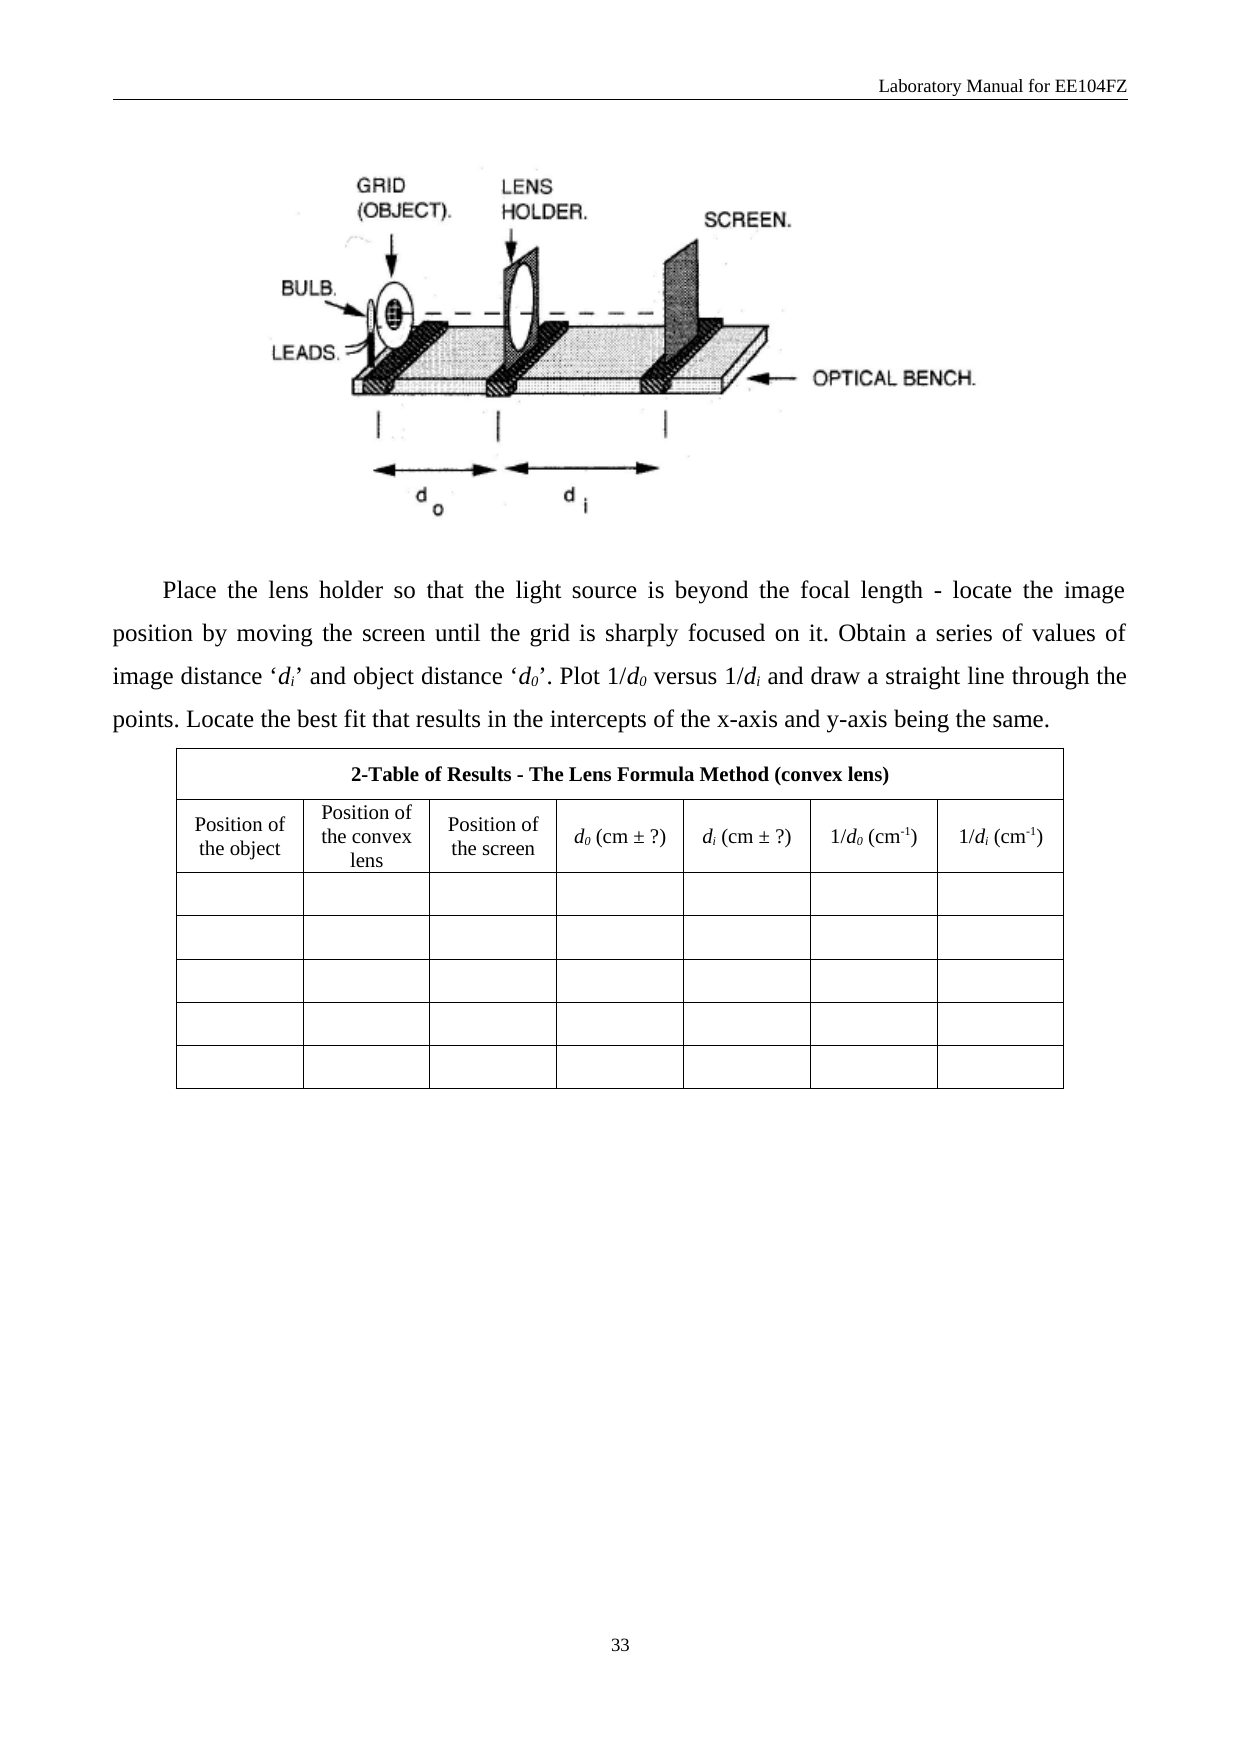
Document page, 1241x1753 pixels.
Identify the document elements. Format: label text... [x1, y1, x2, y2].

table_cell [557, 916, 683, 959]
table_header 2-Table of Results - The Lens Formula Method (convex lens) [177, 749, 1063, 799]
table_cell 1/d0 (cm-1) [811, 800, 937, 872]
table_cell [430, 960, 556, 1002]
table_cell [684, 1003, 810, 1045]
table_cell [938, 1046, 1063, 1088]
table_cell [430, 1046, 556, 1088]
table_cell 1/di (cm-1) [938, 800, 1063, 872]
table_cell [557, 1046, 683, 1088]
table_cell [684, 916, 810, 959]
picture [239, 150, 1001, 534]
table_cell [811, 1046, 937, 1088]
table_cell Position of the screen [430, 800, 556, 872]
table_cell [557, 873, 683, 915]
table_cell [938, 1003, 1063, 1045]
table_cell [557, 1003, 683, 1045]
table_cell [811, 960, 937, 1002]
table_cell [177, 916, 303, 959]
table_cell [811, 916, 937, 959]
table_cell [430, 916, 556, 959]
table_cell [938, 960, 1063, 1002]
table_cell [430, 873, 556, 915]
table_cell [304, 1003, 429, 1045]
table_cell [304, 873, 429, 915]
table_cell [811, 873, 937, 915]
table_cell [177, 1003, 303, 1045]
table_cell [557, 960, 683, 1002]
table_cell [304, 960, 429, 1002]
table_cell [177, 960, 303, 1002]
table_cell [304, 916, 429, 959]
table_cell [177, 1046, 303, 1088]
table_cell [304, 1046, 429, 1088]
table_cell [684, 960, 810, 1002]
table_cell [811, 1003, 937, 1045]
table_cell [938, 873, 1063, 915]
table_cell [177, 873, 303, 915]
table_cell [938, 916, 1063, 959]
table_cell [684, 873, 810, 915]
table_cell [430, 1003, 556, 1045]
table_cell Position of the convex lens [304, 800, 429, 872]
table_cell di (cm ± ?) [684, 800, 810, 872]
table_cell [684, 1046, 810, 1088]
table_cell d0 (cm ± ?) [557, 800, 683, 872]
text Place the lens holder so that the light source is beyond the focal length - locate the image position by moving the screen until the grid is sharply focused on it. Obtain a series of values of image distance ‘di’ and object distance ‘d0’. Plot 1/d0 versus 1/di and draw a straight line through the points. Locate the best fit that results in the intercepts of the x-axis and y-axis being the same. [112, 575, 1128, 733]
table_cell Position of the object [177, 800, 303, 872]
